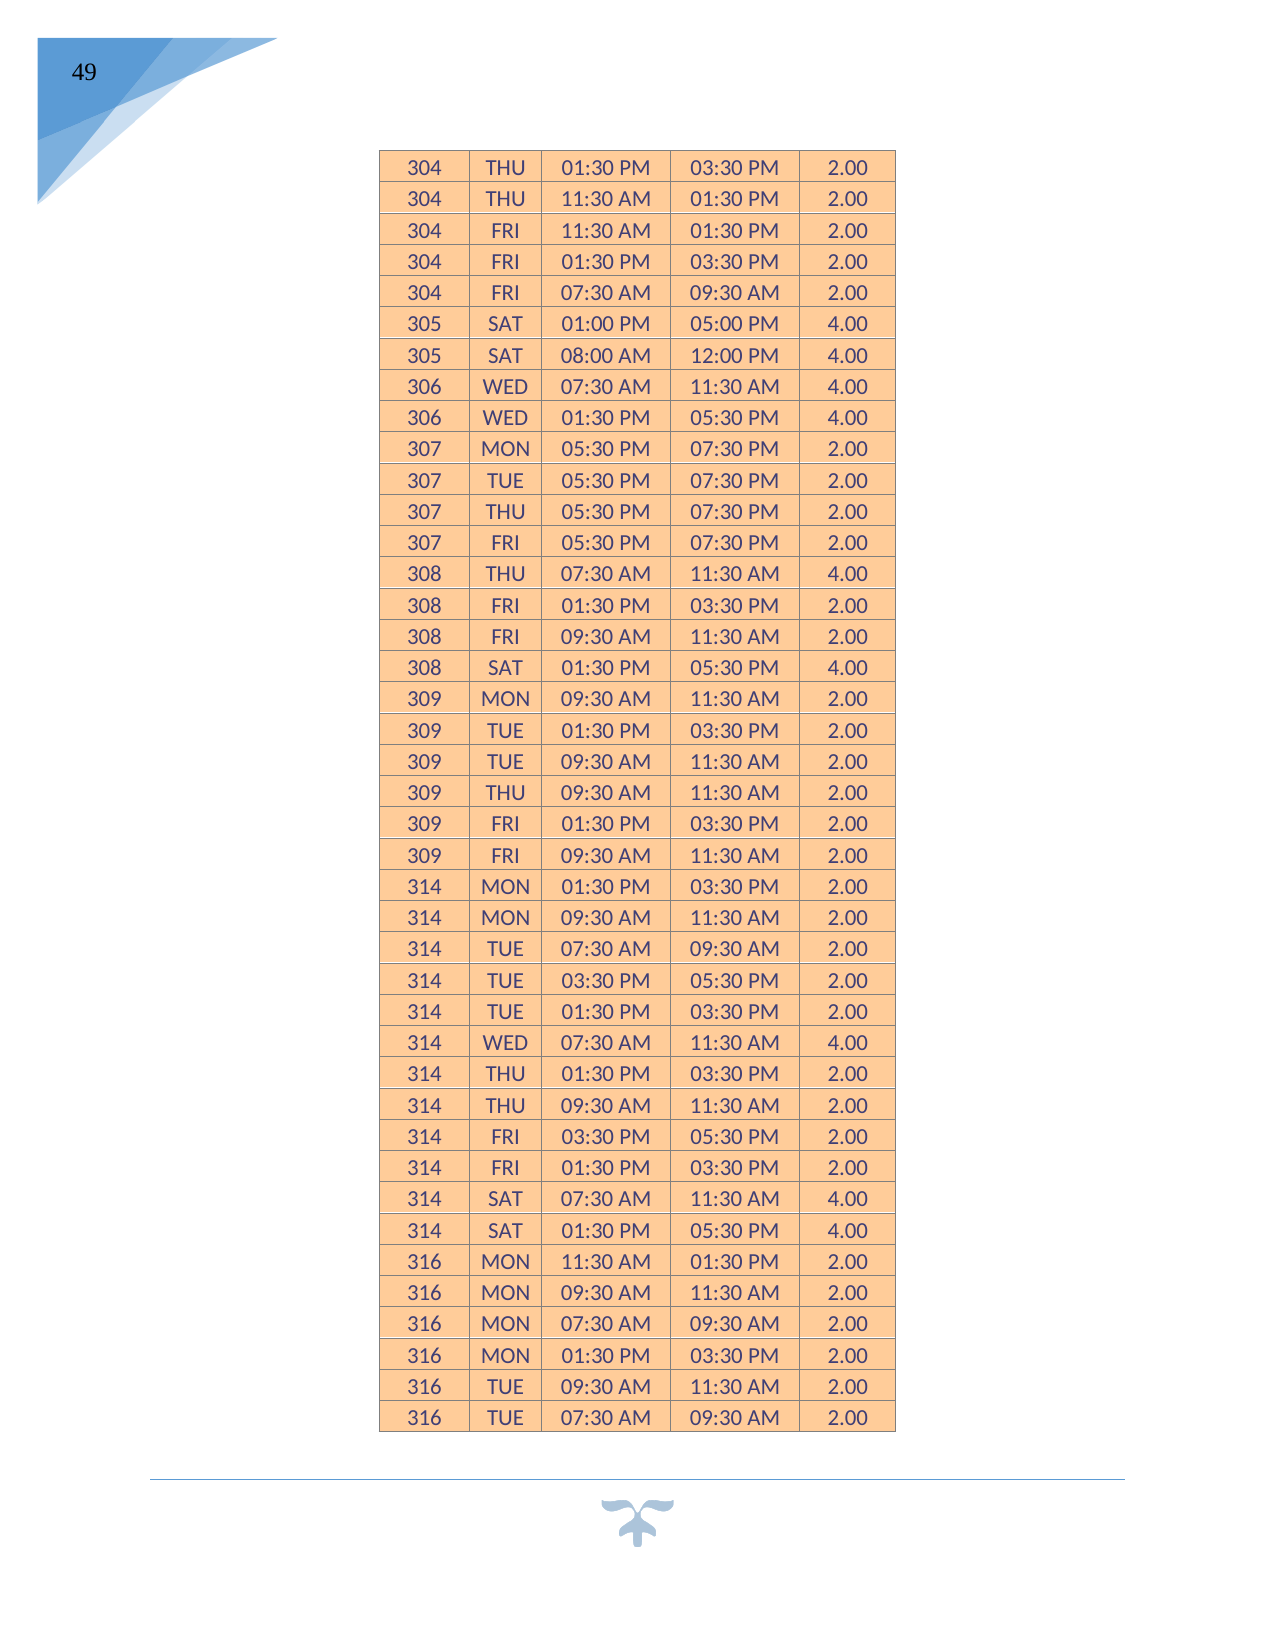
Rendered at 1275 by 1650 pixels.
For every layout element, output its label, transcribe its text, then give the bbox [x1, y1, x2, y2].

table_cell 09:30 AM [542, 620, 670, 650]
table_cell 09:30 AM [542, 1089, 670, 1119]
table_cell 2.00 [800, 1307, 895, 1337]
table_cell 309 [380, 839, 469, 869]
table_cell TUE [470, 932, 541, 962]
table_cell 03:30 PM [671, 589, 799, 619]
picture [37, 37, 279, 206]
table_cell THU [470, 557, 541, 587]
table_cell 01:30 PM [542, 401, 670, 431]
table_cell 4.00 [800, 1026, 895, 1056]
table_cell 305 [380, 307, 469, 337]
table_cell 11:30 AM [671, 776, 799, 806]
table_cell 01:30 PM [542, 714, 670, 744]
table_cell TUE [470, 745, 541, 775]
table_cell THU [470, 495, 541, 525]
table_cell 05:30 PM [671, 964, 799, 994]
table_cell 4.00 [800, 1214, 895, 1244]
table_cell 4.00 [800, 651, 895, 681]
table_cell 07:30 AM [542, 1307, 670, 1337]
table_cell FRI [470, 807, 541, 837]
table_cell 2.00 [800, 776, 895, 806]
table_cell MON [470, 432, 541, 462]
table_cell WED [470, 1026, 541, 1056]
table_cell 09:30 AM [542, 839, 670, 869]
table_cell 4.00 [800, 339, 895, 369]
table_cell MON [470, 1339, 541, 1369]
table_cell 316 [380, 1245, 469, 1275]
table_cell 2.00 [800, 964, 895, 994]
table_cell 304 [380, 151, 469, 181]
table_cell THU [470, 776, 541, 806]
table_cell 316 [380, 1339, 469, 1369]
table_cell 07:30 PM [671, 495, 799, 525]
table_cell 07:30 PM [671, 432, 799, 462]
table_cell 2.00 [800, 526, 895, 556]
table_cell 4.00 [800, 1182, 895, 1212]
table_cell TUE [470, 964, 541, 994]
table_cell 03:30 PM [671, 995, 799, 1025]
table_cell 07:30 AM [542, 1182, 670, 1212]
table_cell 01:30 PM [671, 214, 799, 244]
table_cell 01:30 PM [542, 870, 670, 900]
table_cell 01:30 PM [542, 651, 670, 681]
table_cell 306 [380, 370, 469, 400]
table_cell 308 [380, 620, 469, 650]
table_cell THU [470, 151, 541, 181]
table_cell FRI [470, 245, 541, 275]
table_cell 09:30 AM [671, 1307, 799, 1337]
table_cell 307 [380, 526, 469, 556]
table_cell 307 [380, 495, 469, 525]
table_cell 2.00 [800, 620, 895, 650]
table_cell 314 [380, 964, 469, 994]
table_cell 2.00 [800, 839, 895, 869]
table_cell 316 [380, 1401, 469, 1431]
table_cell 05:30 PM [671, 1214, 799, 1244]
table_cell 09:30 AM [542, 776, 670, 806]
table_cell 07:30 AM [542, 276, 670, 306]
table_cell MON [470, 901, 541, 931]
table_cell 09:30 AM [671, 932, 799, 962]
table_cell THU [470, 182, 541, 212]
table_cell 2.00 [800, 245, 895, 275]
table_cell 304 [380, 245, 469, 275]
table_cell MON [470, 682, 541, 712]
table_cell 314 [380, 995, 469, 1025]
table_cell 07:30 PM [671, 464, 799, 494]
table_cell 2.00 [800, 995, 895, 1025]
table_cell 2.00 [800, 682, 895, 712]
table_cell 01:30 PM [542, 1214, 670, 1244]
table_cell FRI [470, 620, 541, 650]
table_cell 03:30 PM [671, 1151, 799, 1181]
table_cell 05:30 PM [542, 495, 670, 525]
table_cell 314 [380, 1182, 469, 1212]
table_cell 11:30 AM [671, 557, 799, 587]
table_cell 01:30 PM [671, 1245, 799, 1275]
table_cell 316 [380, 1307, 469, 1337]
table_cell 11:30 AM [671, 839, 799, 869]
table_cell 4.00 [800, 307, 895, 337]
table_cell 01:30 PM [542, 245, 670, 275]
table_cell 03:30 PM [671, 245, 799, 275]
table_cell 03:30 PM [671, 807, 799, 837]
table_cell 12:00 PM [671, 339, 799, 369]
table_cell 2.00 [800, 745, 895, 775]
table_cell 11:30 AM [671, 620, 799, 650]
table_cell 316 [380, 1276, 469, 1306]
table_cell 05:30 PM [542, 464, 670, 494]
table_cell FRI [470, 1151, 541, 1181]
table_cell 07:30 AM [542, 1026, 670, 1056]
table_cell SAT [470, 307, 541, 337]
table_cell 05:30 PM [542, 526, 670, 556]
table_cell 09:30 AM [542, 682, 670, 712]
table_cell 314 [380, 1089, 469, 1119]
table_cell MON [470, 1307, 541, 1337]
table_cell 09:30 AM [671, 1401, 799, 1431]
table_cell 07:30 AM [542, 932, 670, 962]
table_cell 309 [380, 807, 469, 837]
table_cell 306 [380, 401, 469, 431]
table_cell SAT [470, 651, 541, 681]
table_cell MON [470, 870, 541, 900]
table_cell 11:30 AM [671, 1370, 799, 1400]
table_cell 2.00 [800, 1370, 895, 1400]
table_cell 4.00 [800, 370, 895, 400]
table_cell 308 [380, 589, 469, 619]
table_cell 01:30 PM [671, 182, 799, 212]
table_cell 2.00 [800, 870, 895, 900]
table_cell 4.00 [800, 557, 895, 587]
table_cell FRI [470, 1120, 541, 1150]
table_cell 07:30 PM [671, 526, 799, 556]
table_cell 2.00 [800, 901, 895, 931]
table_cell 11:30 AM [542, 182, 670, 212]
table_cell 08:00 AM [542, 339, 670, 369]
table_cell MON [470, 1245, 541, 1275]
table_cell 2.00 [800, 1339, 895, 1369]
table_cell 2.00 [800, 932, 895, 962]
table_cell 03:30 PM [671, 870, 799, 900]
table_cell 09:30 AM [542, 901, 670, 931]
table_cell FRI [470, 589, 541, 619]
table_cell 309 [380, 776, 469, 806]
table_cell 314 [380, 932, 469, 962]
table_cell 309 [380, 745, 469, 775]
table_cell FRI [470, 839, 541, 869]
table_cell SAT [470, 1182, 541, 1212]
table_cell 2.00 [800, 589, 895, 619]
table_cell 2.00 [800, 1245, 895, 1275]
table_cell 07:30 AM [542, 557, 670, 587]
table_cell 304 [380, 276, 469, 306]
table_cell 2.00 [800, 1151, 895, 1181]
table_cell SAT [470, 339, 541, 369]
table_cell 11:30 AM [542, 1245, 670, 1275]
table_cell 11:30 AM [542, 214, 670, 244]
table_cell 03:30 PM [542, 964, 670, 994]
table_cell 2.00 [800, 432, 895, 462]
table_cell 01:30 PM [542, 1151, 670, 1181]
table_cell 01:00 PM [542, 307, 670, 337]
table_cell 2.00 [800, 214, 895, 244]
table_cell 05:30 PM [671, 401, 799, 431]
table_cell 01:30 PM [542, 995, 670, 1025]
table_cell 2.00 [800, 807, 895, 837]
table_cell 4.00 [800, 401, 895, 431]
table_cell 11:30 AM [671, 370, 799, 400]
table_cell 314 [380, 901, 469, 931]
table_cell 03:30 PM [542, 1120, 670, 1150]
table_cell 2.00 [800, 1276, 895, 1306]
table_cell 307 [380, 464, 469, 494]
table_cell 2.00 [800, 714, 895, 744]
table_cell 01:30 PM [542, 589, 670, 619]
table_cell 11:30 AM [671, 745, 799, 775]
table_cell 01:30 PM [542, 1339, 670, 1369]
table_cell THU [470, 1089, 541, 1119]
table_cell 309 [380, 682, 469, 712]
table_cell 308 [380, 557, 469, 587]
table_cell TUE [470, 464, 541, 494]
table_cell 314 [380, 1151, 469, 1181]
table_cell 314 [380, 870, 469, 900]
table_cell 2.00 [800, 1120, 895, 1150]
table_cell 01:30 PM [542, 151, 670, 181]
table_cell FRI [470, 214, 541, 244]
table_cell 09:30 AM [542, 745, 670, 775]
table_cell 05:30 PM [542, 432, 670, 462]
table_cell 09:30 AM [542, 1370, 670, 1400]
table_cell 316 [380, 1370, 469, 1400]
table_cell 11:30 AM [671, 901, 799, 931]
table_cell 2.00 [800, 1401, 895, 1431]
table_cell SAT [470, 1214, 541, 1244]
table_cell 2.00 [800, 151, 895, 181]
table_cell FRI [470, 526, 541, 556]
table_cell 314 [380, 1120, 469, 1150]
table_cell TUE [470, 995, 541, 1025]
table_cell 05:30 PM [671, 1120, 799, 1150]
table_cell TUE [470, 1370, 541, 1400]
table_cell MON [470, 1276, 541, 1306]
table_cell 11:30 AM [671, 682, 799, 712]
table_cell 309 [380, 714, 469, 744]
table_cell 305 [380, 339, 469, 369]
table_cell 09:30 AM [542, 1276, 670, 1306]
table_cell THU [470, 1057, 541, 1087]
table_cell 01:30 PM [542, 807, 670, 837]
table_cell 2.00 [800, 464, 895, 494]
table_cell 05:00 PM [671, 307, 799, 337]
table_cell 05:30 PM [671, 651, 799, 681]
table_cell 304 [380, 182, 469, 212]
table_cell 2.00 [800, 276, 895, 306]
table_cell 09:30 AM [671, 276, 799, 306]
table_cell 11:30 AM [671, 1089, 799, 1119]
table_cell FRI [470, 276, 541, 306]
table_cell 2.00 [800, 495, 895, 525]
table_cell 03:30 PM [671, 151, 799, 181]
table_cell 314 [380, 1057, 469, 1087]
table_cell 2.00 [800, 182, 895, 212]
table_cell 07:30 AM [542, 370, 670, 400]
table_cell 07:30 AM [542, 1401, 670, 1431]
table_cell 314 [380, 1214, 469, 1244]
table_cell 2.00 [800, 1089, 895, 1119]
table_cell 03:30 PM [671, 1057, 799, 1087]
table_cell TUE [470, 1401, 541, 1431]
table_cell 304 [380, 214, 469, 244]
table_cell TUE [470, 714, 541, 744]
table_cell 01:30 PM [542, 1057, 670, 1087]
table_cell 03:30 PM [671, 1339, 799, 1369]
table_cell WED [470, 370, 541, 400]
table_cell WED [470, 401, 541, 431]
table_cell 2.00 [800, 1057, 895, 1087]
table_cell 11:30 AM [671, 1026, 799, 1056]
table_cell 314 [380, 1026, 469, 1056]
table_cell 11:30 AM [671, 1276, 799, 1306]
table_cell 11:30 AM [671, 1182, 799, 1212]
table_cell 308 [380, 651, 469, 681]
table_cell 03:30 PM [671, 714, 799, 744]
table_cell 307 [380, 432, 469, 462]
